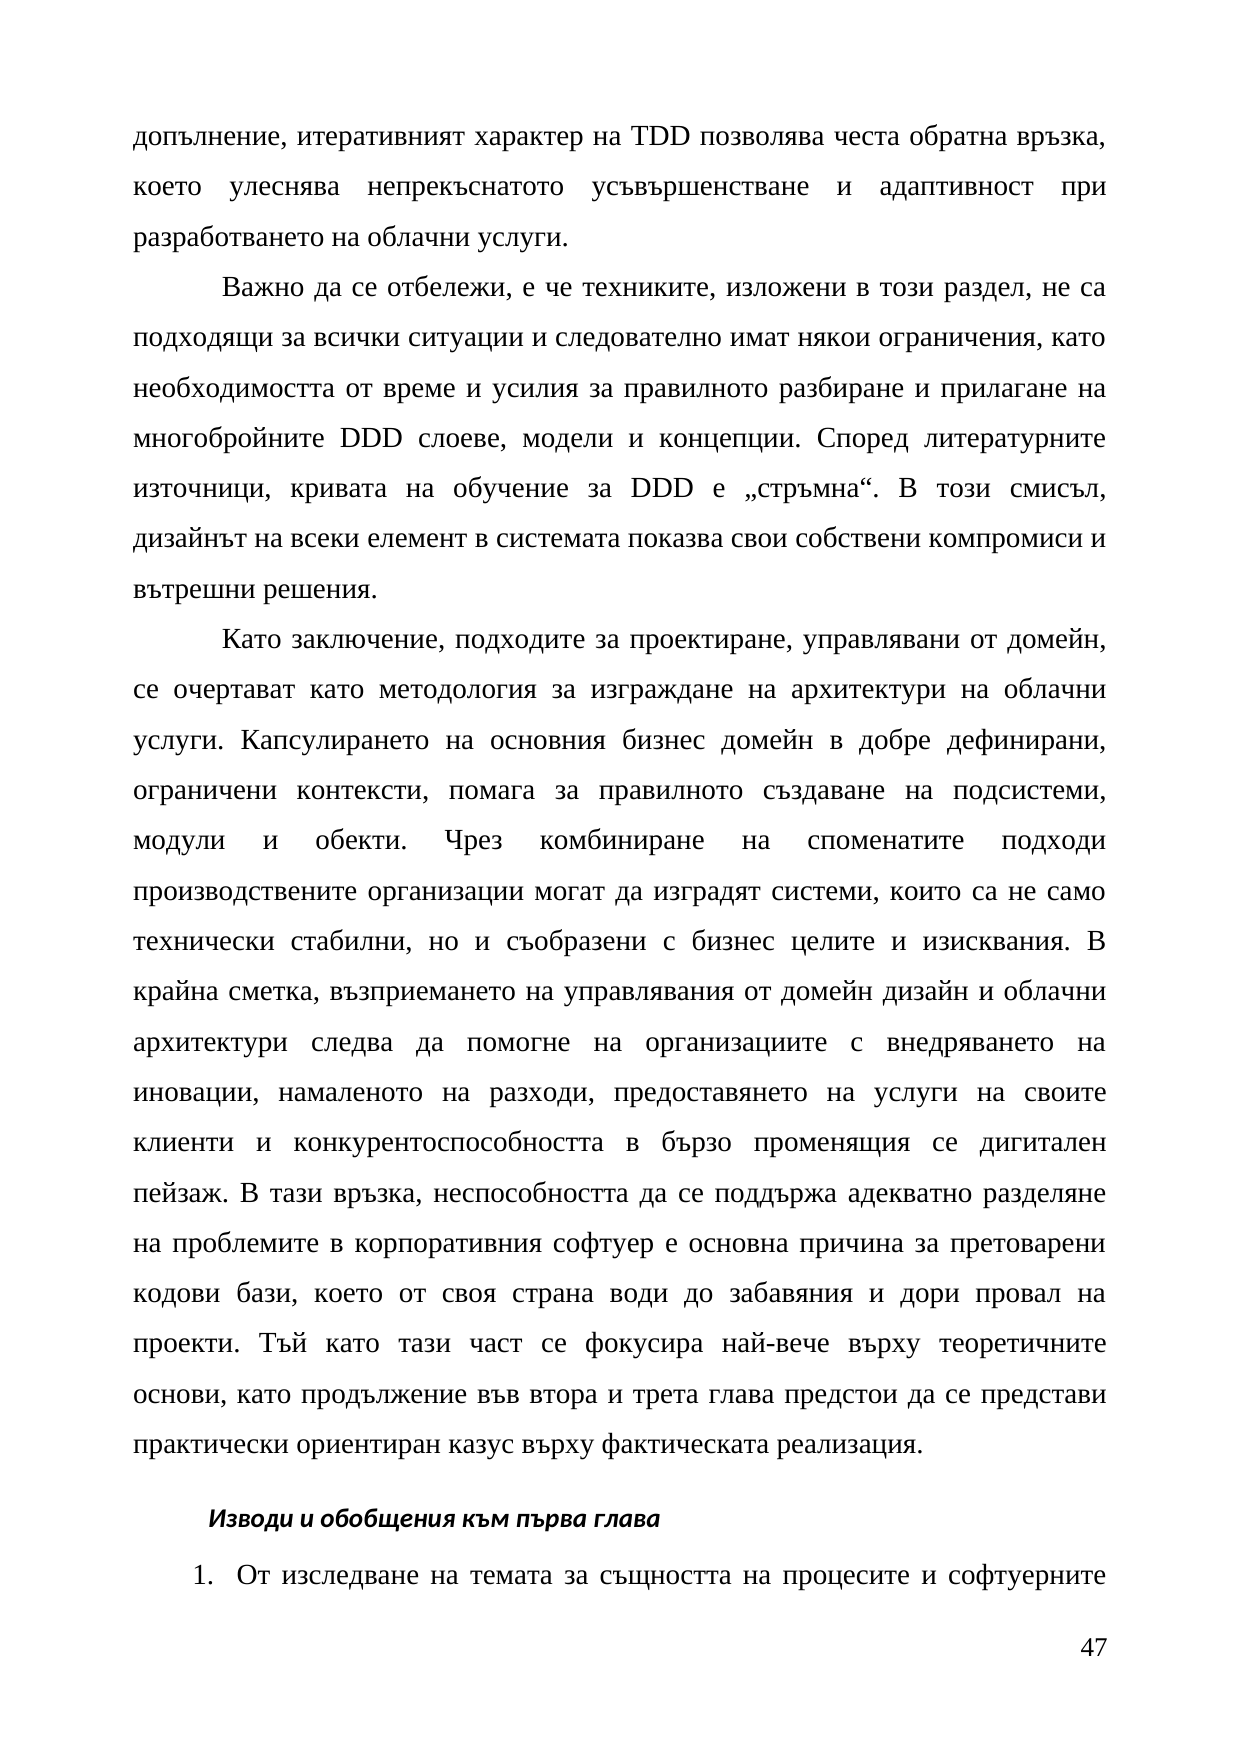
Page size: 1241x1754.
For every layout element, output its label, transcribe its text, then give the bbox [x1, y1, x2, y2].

text Важно да се отбележи, е че техниките, изложени в този раздел, не са подходящи за всички ситуации и следователно имат някои ограничения, като необходимостта от време и усилия за правилното разбиране и прилагане на многобройните DDD слоеве, модели и концепции. Според литературните източници, кривата на обучение за DDD е „стръмна“. В този смисъл, дизайнът на всеки елемент в системата показва свои собствени компромиси и вътрешни решения. [133, 269, 1107, 604]
text Като заключение, подходите за проектиране, управлявани от домейн, се очертават като методология за изграждане на архитектури на облачни услуги. Капсулирането на основния бизнес домейн в добре дефинирани, ограничени контексти, помага за правилното създаване на подсистеми, модули и обекти. Чрез комбиниране на споменатите подходи производствените организации могат да изградят системи, които са не само технически стабилни, но и съобразени с бизнес целите и изисквания. В крайна сметка, възприемането на управлявания от домейн дизайн и облачни архитектури следва да помогне на организациите с внедряването на иновации, намаленото на разходи, предоставянето на услуги на своите клиенти и конкурентоспособността в бързо променящия се дигитален пейзаж. В тази връзка, неспособността да се поддържа адекватно разделяне на проблемите в корпоративния софтуер е основна причина за претоварени кодови бази, което от своя страна води до забавяния и дори провал на проекти. Тъй като тази част се фокусира най-вече върху теоретичните основи, като продължение във втора и трета глава предстои да се представи практически ориентиран казус върху фактическата реализация. [133, 621, 1107, 1460]
subtitle Изводи и обобщения към първа глава [133, 1502, 1107, 1534]
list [133, 1557, 1107, 1591]
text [133, 118, 1107, 252]
